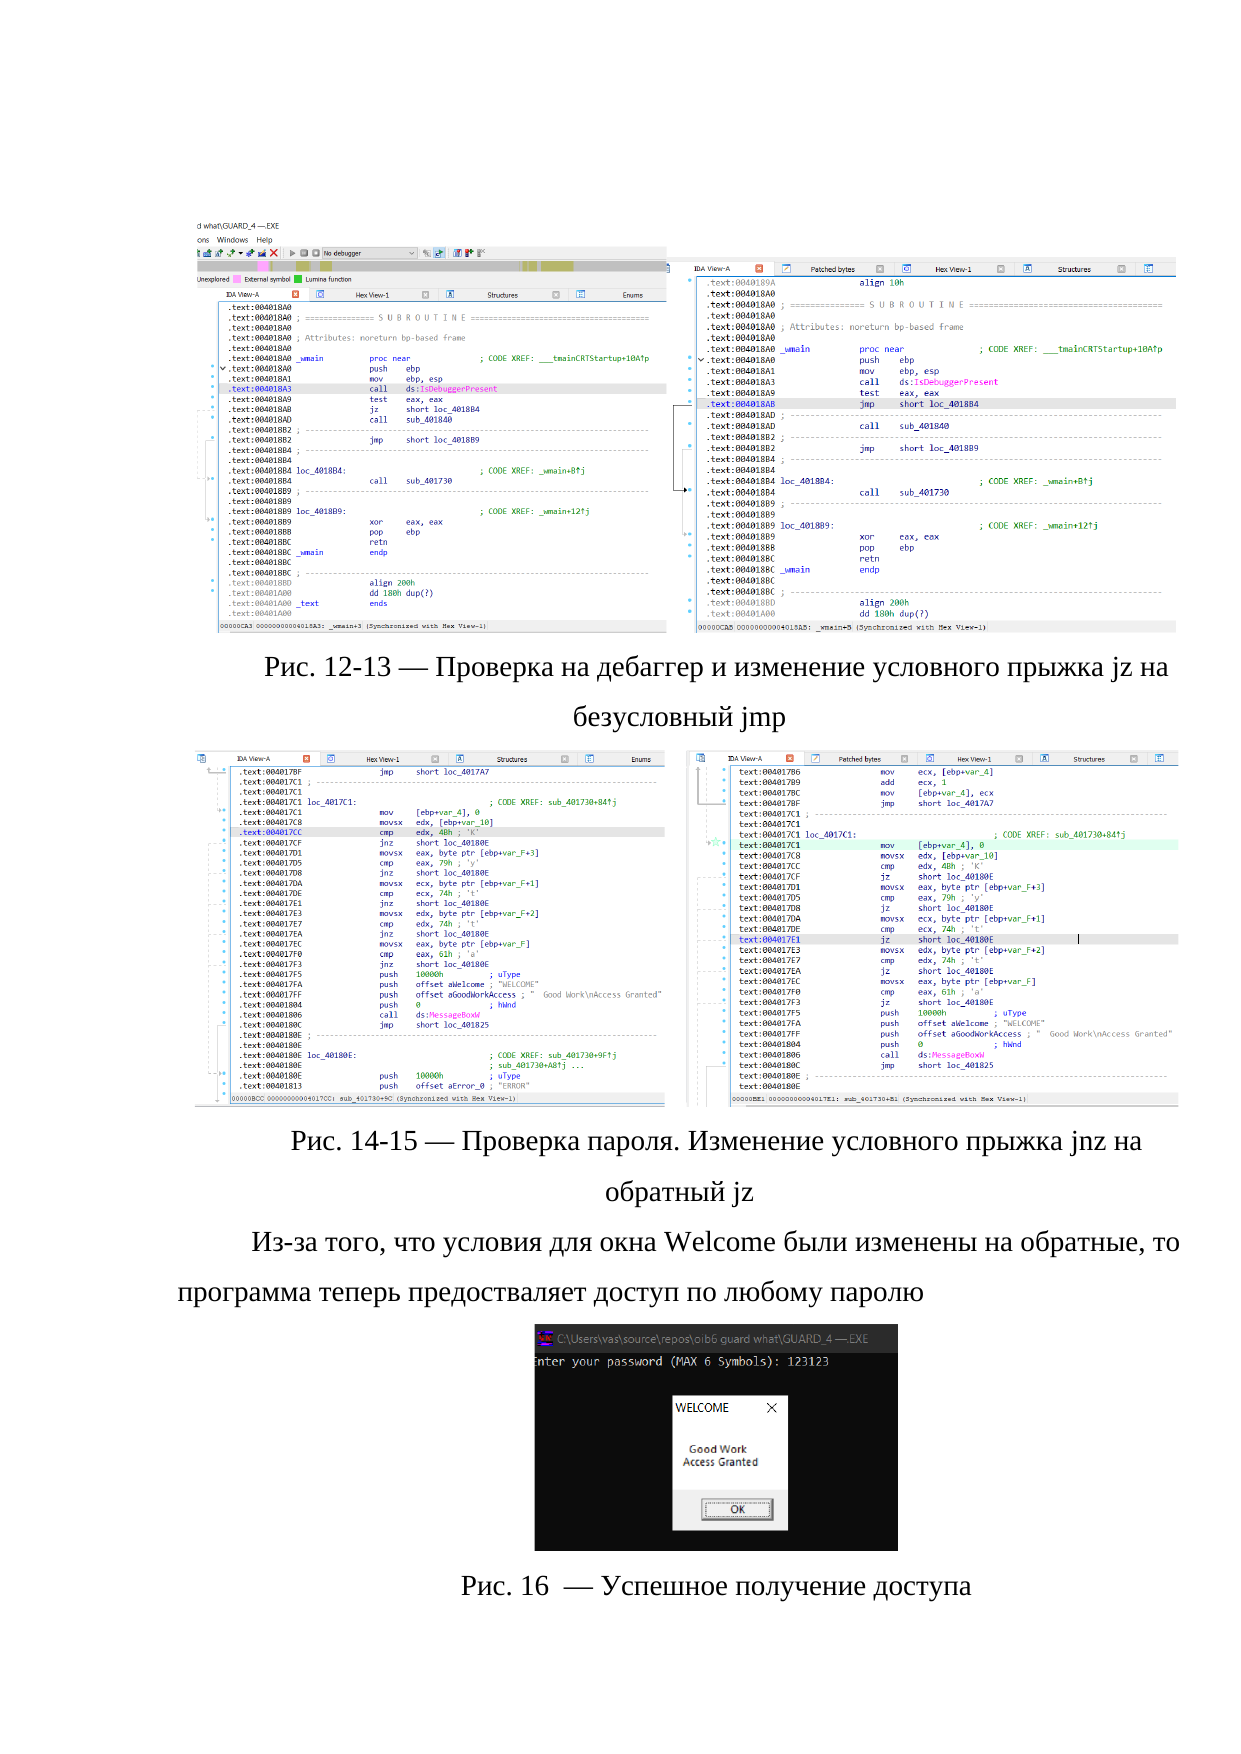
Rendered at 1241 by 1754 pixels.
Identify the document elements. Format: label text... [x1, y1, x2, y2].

text Рис. 12-13 — Проверка на дебаггер и изменение условного прыжка jz на безусловный jmp [177, 649, 1181, 733]
picture [197, 218, 1176, 633]
picture [686, 750, 1179, 1107]
picture [194, 750, 665, 1107]
text Рис. 16 — Успешное получение доступа [177, 1568, 1181, 1601]
text Из-за того, что условия для окна Welcome были изменены на обратные, то программа теперь предостваляет доступ по любому паролю [177, 1224, 1181, 1308]
picture [534, 1324, 898, 1551]
text Рис. 14-15 — Проверка пароля. Изменение условного прыжка jnz на обратный jz [177, 1123, 1181, 1207]
